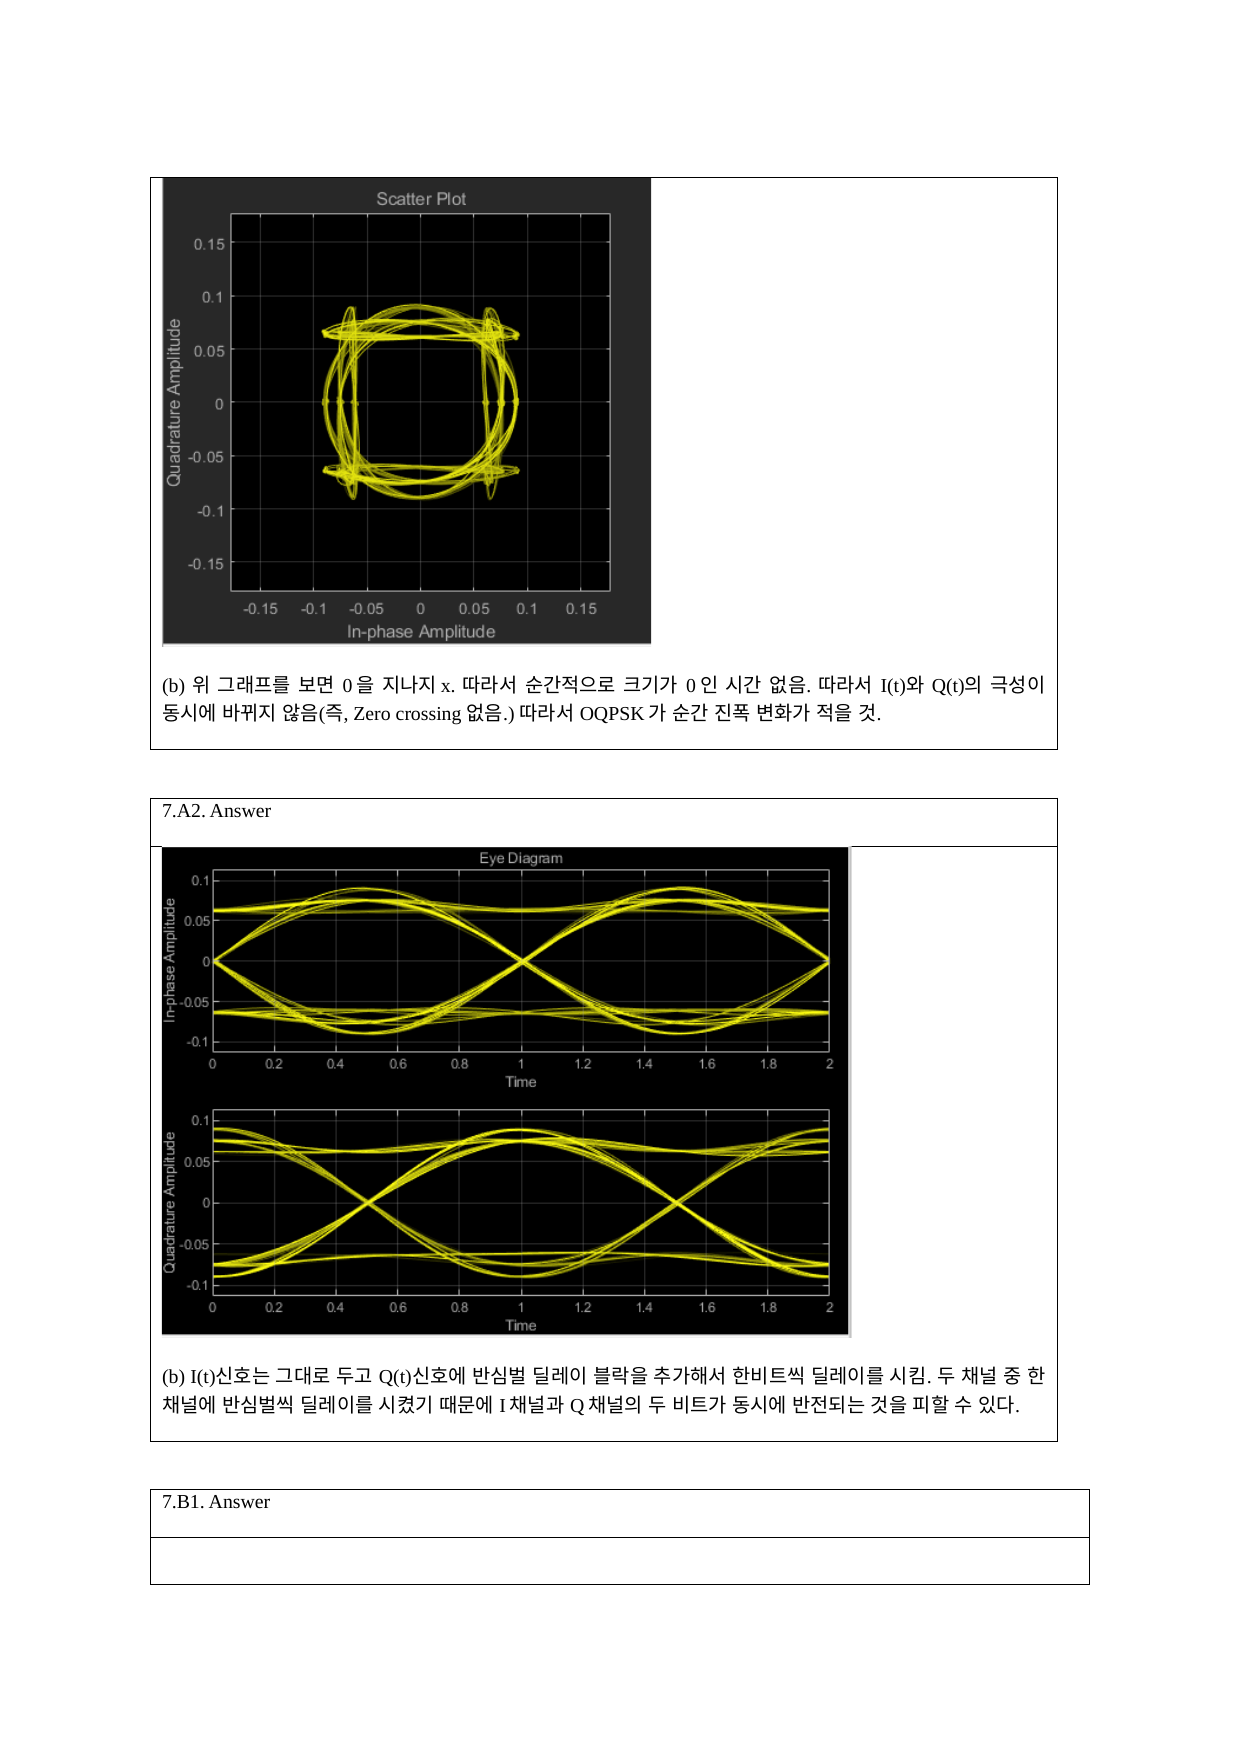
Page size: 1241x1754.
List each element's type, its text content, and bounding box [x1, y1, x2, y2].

table_cell (b) I(t)신호는 그대로 두고 Q(t)신호에 반심벌 딜레이 블락을 추가해서 한비트씩 딜레이를 시킴. 두 채널 중 한 채널에 반심벌씩 딜레이를 시켰기 때문에 I채널과 Q채널의 두 비트가 동시에 반전되는 것을 피할 수 있다. [151, 847, 1057, 1441]
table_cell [151, 1538, 1089, 1584]
picture [161, 178, 652, 647]
table_header 7.A2. Answer [151, 799, 1057, 846]
table_cell (b) 위 그래프를 보면 0을 지나지x. 따라서 순간적으로 크기가 0인 시간 없음. 따라서 I(t)와 Q(t)의 극성이 동시에 바뀌지 않음(즉, Zero crossing 없음.) 따라서 OQPSK가 순간 진폭 변화가 적을 것. [151, 178, 1057, 749]
picture [161, 846, 852, 1338]
table_header 7.B1. Answer [151, 1490, 1089, 1537]
